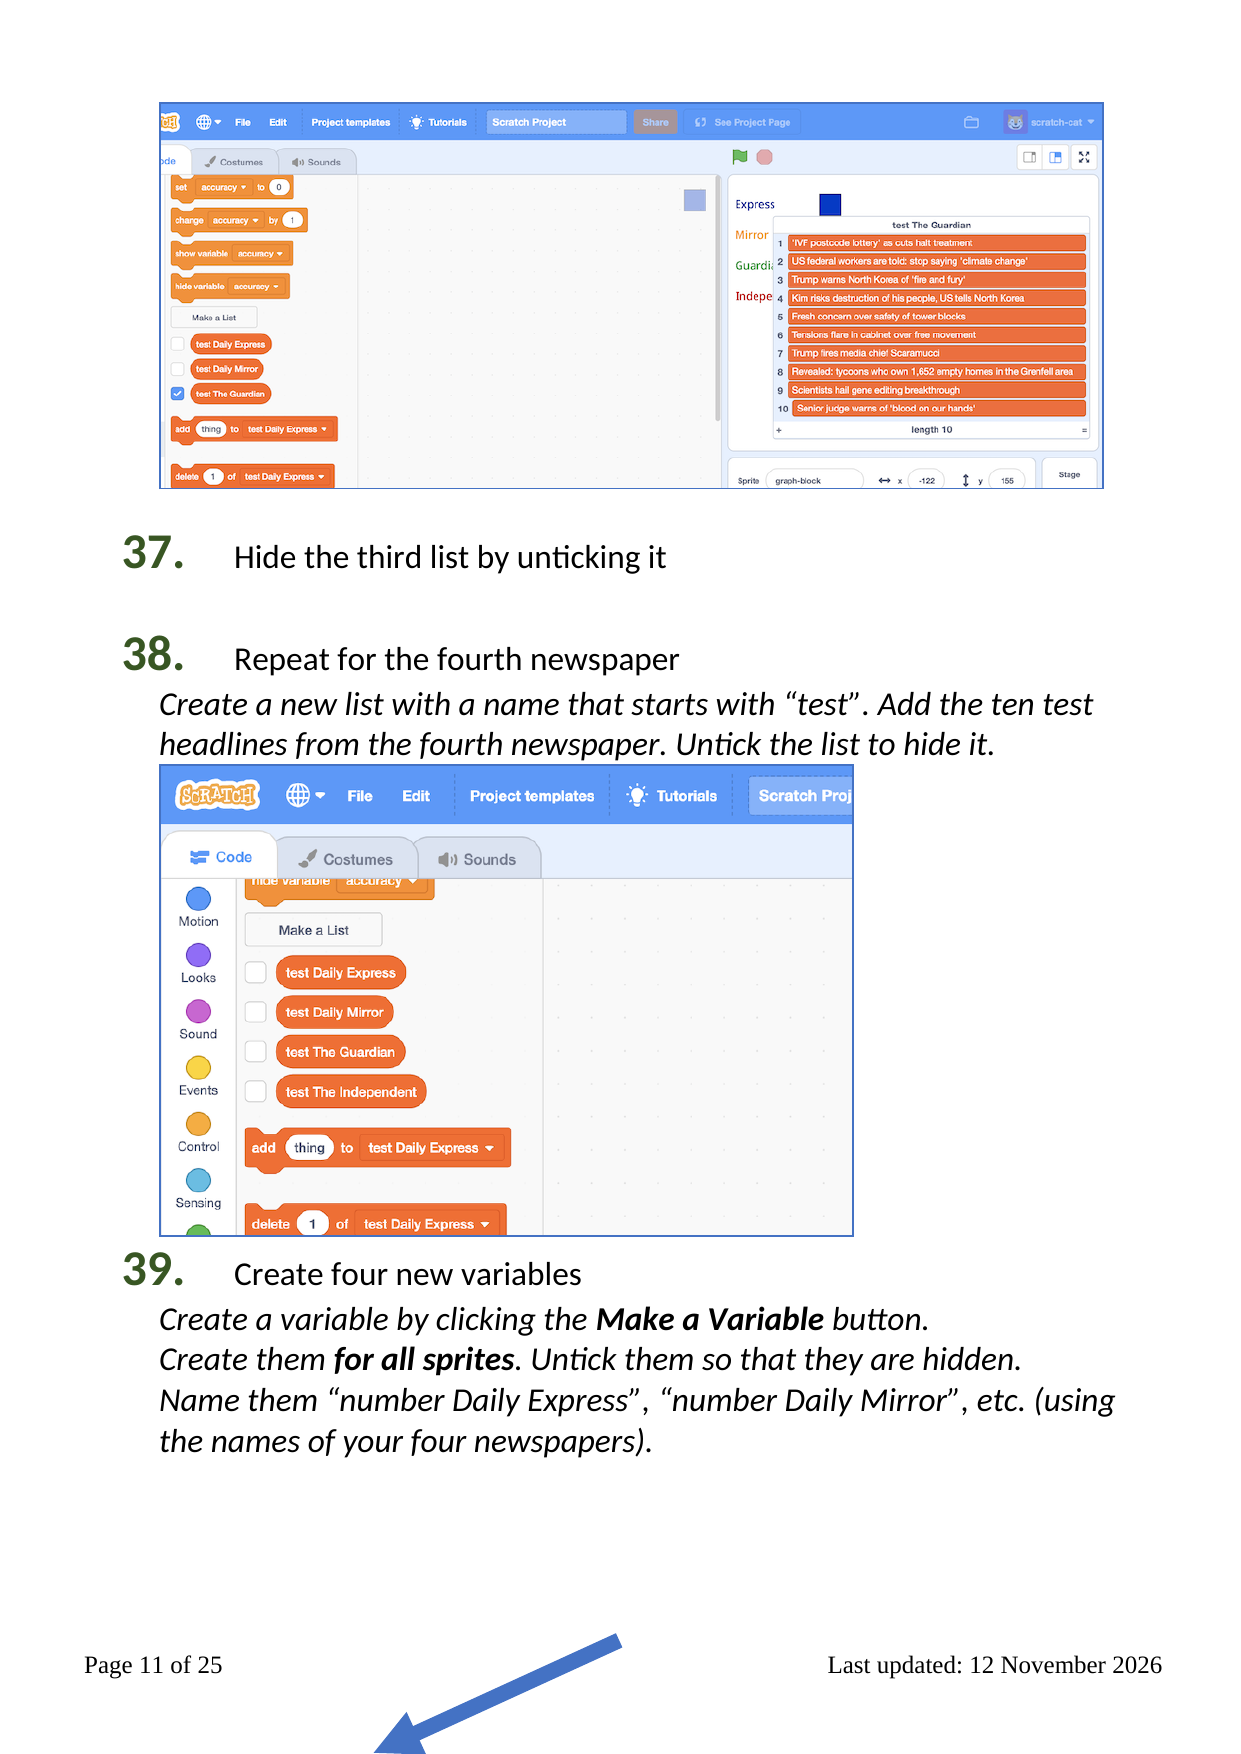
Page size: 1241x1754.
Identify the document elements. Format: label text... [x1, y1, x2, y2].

picture [161, 766, 852, 1235]
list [121, 1237, 1164, 1461]
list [121, 102, 1164, 520]
picture [161, 104, 1102, 488]
list Hide the third list by unticking it [121, 520, 1164, 581]
